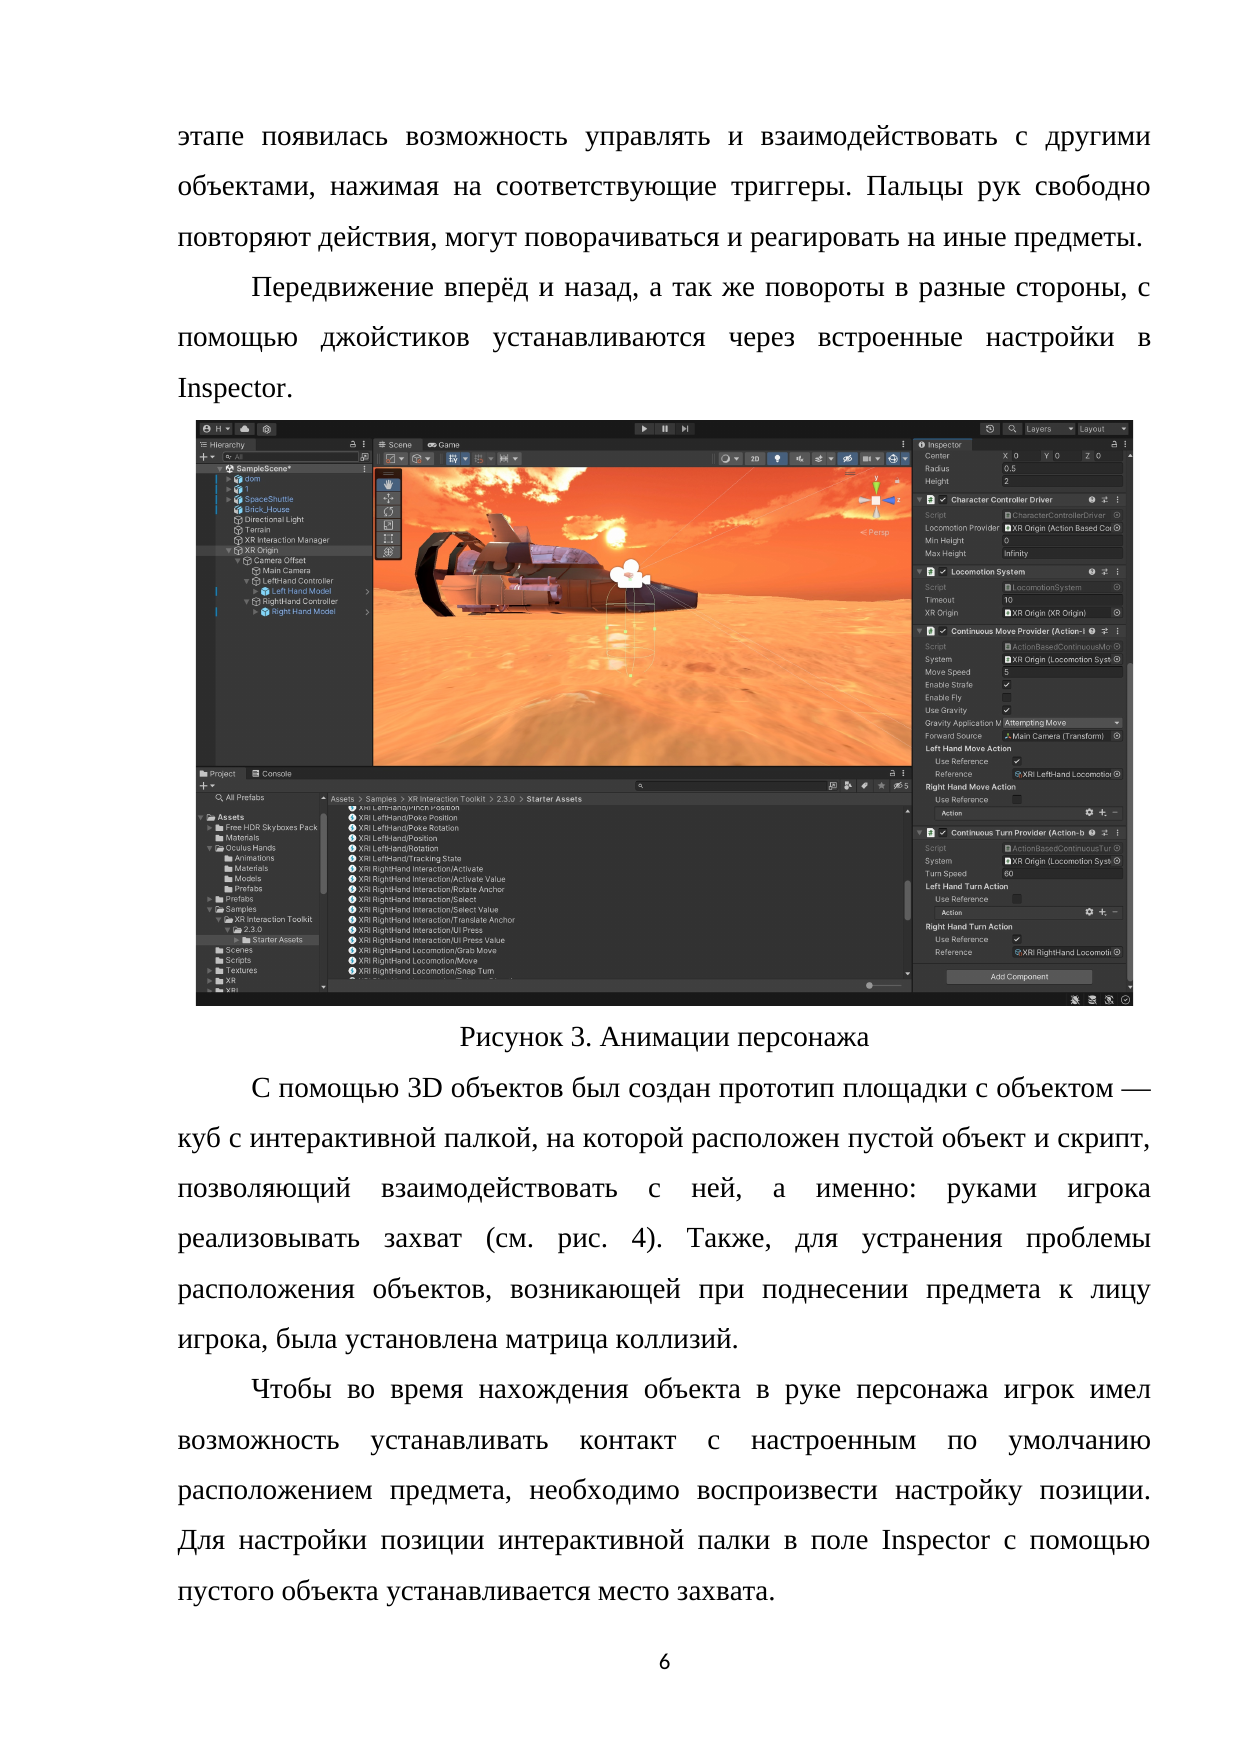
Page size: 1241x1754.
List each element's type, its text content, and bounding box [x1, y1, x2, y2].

text Передвижение вперёд и назад, а так же повороты в разные стороны, с помощью джойстиков устанавливаются через встроенные настройки в Inspector. [177, 269, 1152, 403]
picture [195, 420, 1134, 1006]
text Рисунок 3. Анимации персонажа [177, 1019, 1152, 1053]
text Чтобы во время нахождения объекта в руке персонажа игрок имел возможность устанавливать контакт с настроенным по умолчанию расположением предмета, необходимо воспроизвести настройку позиции. Для настройки позиции интерактивной палки в поле Inspector с помощью пустого объекта устанавливается место захвата. [177, 1372, 1152, 1606]
text С помощью 3D объектов был создан прототип площадки с объектом — куб с интерактивной палкой, на которой расположен пустой объект и скрипт, позволяющий взаимодействовать с ней, а именно: руками игрока реализовывать захват (см. рис. 4). Также, для устранения проблемы расположения объектов, возникающей при поднесении предмета к лицу игрока, была установлена матрица коллизий. [177, 1070, 1152, 1355]
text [177, 118, 1152, 252]
